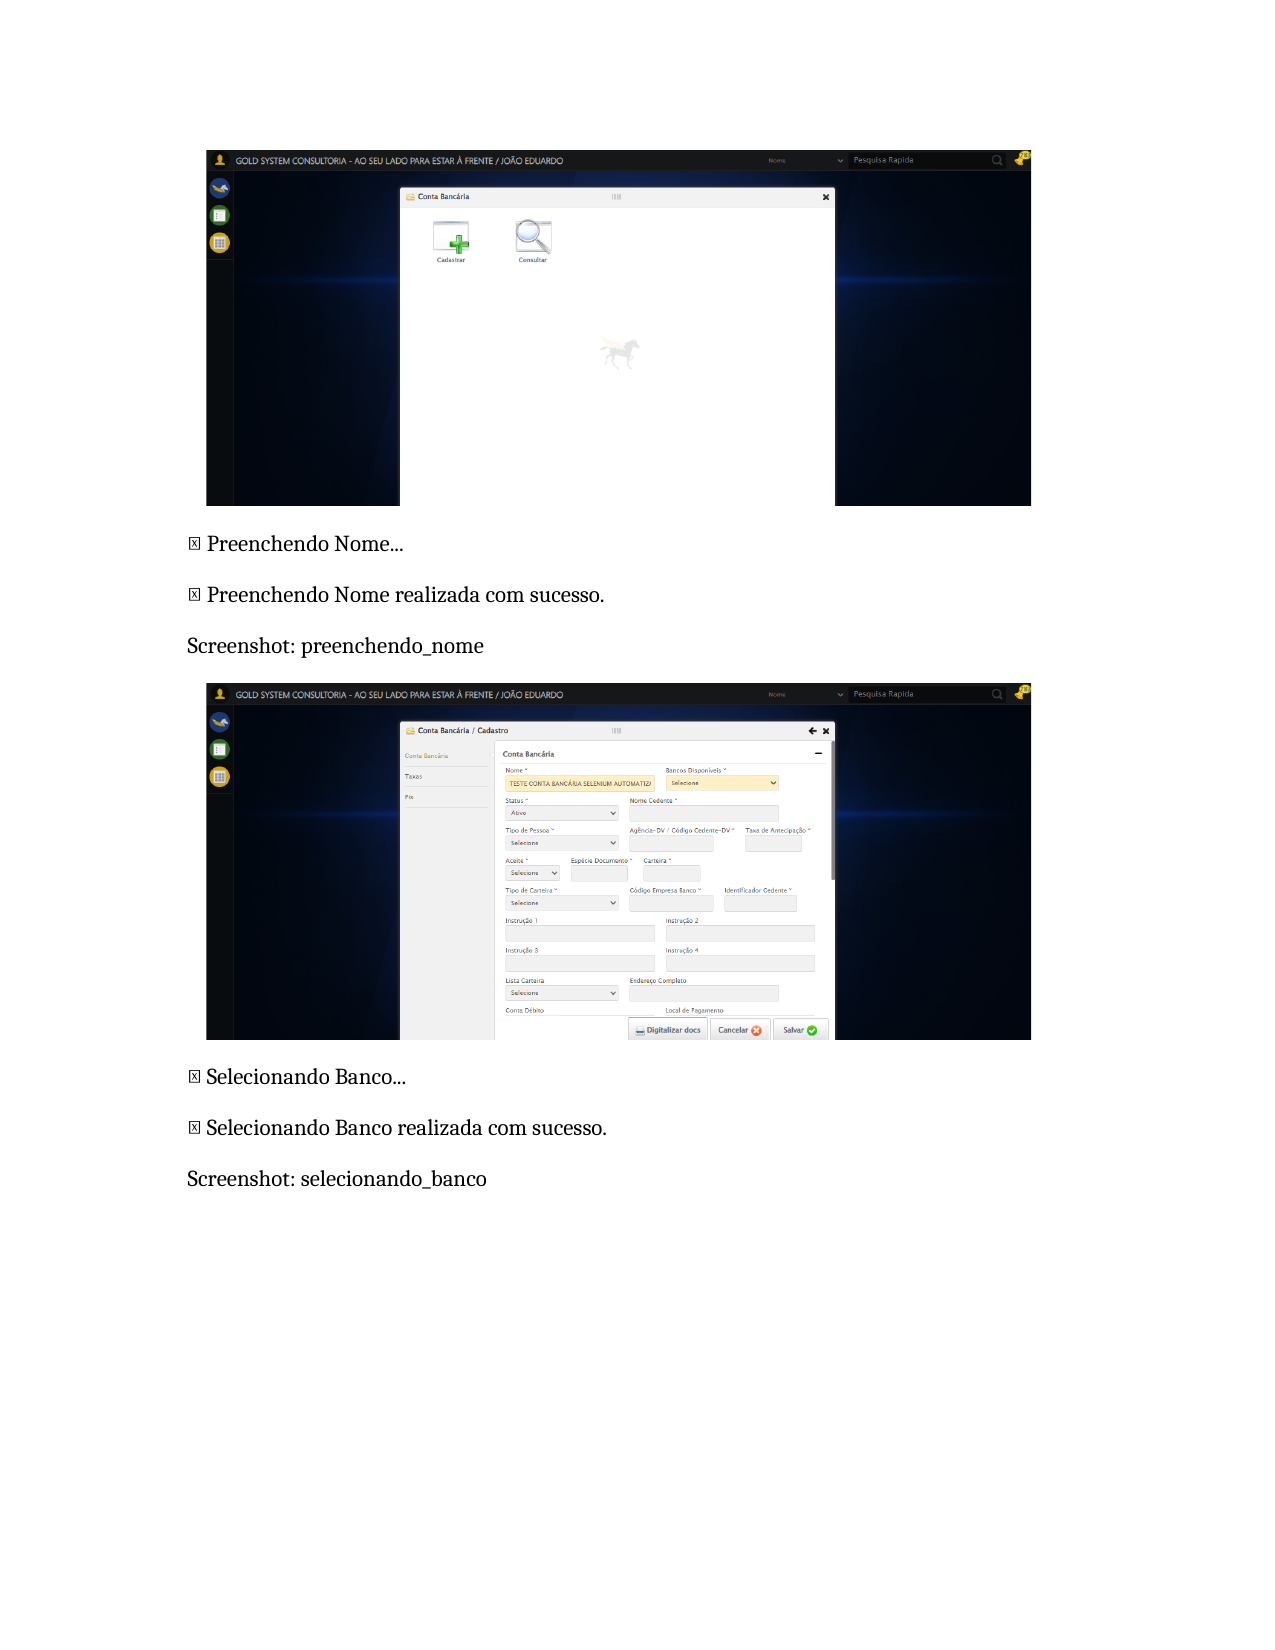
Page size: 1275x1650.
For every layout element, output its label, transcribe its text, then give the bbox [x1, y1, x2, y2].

text 🔄 Preenchendo Nome... [187, 530, 1087, 557]
text Screenshot: selecionando_banco [187, 1166, 1087, 1192]
text ✅ Selecionando Banco realizada com sucesso. [187, 1115, 1087, 1141]
picture [206, 683, 1032, 1040]
picture [206, 150, 1032, 506]
text Screenshot: preenchendo_nome [187, 632, 1087, 659]
text ✅ Preenchendo Nome realizada com sucesso. [187, 581, 1087, 608]
text 🔄 Selecionando Banco... [187, 1064, 1087, 1090]
